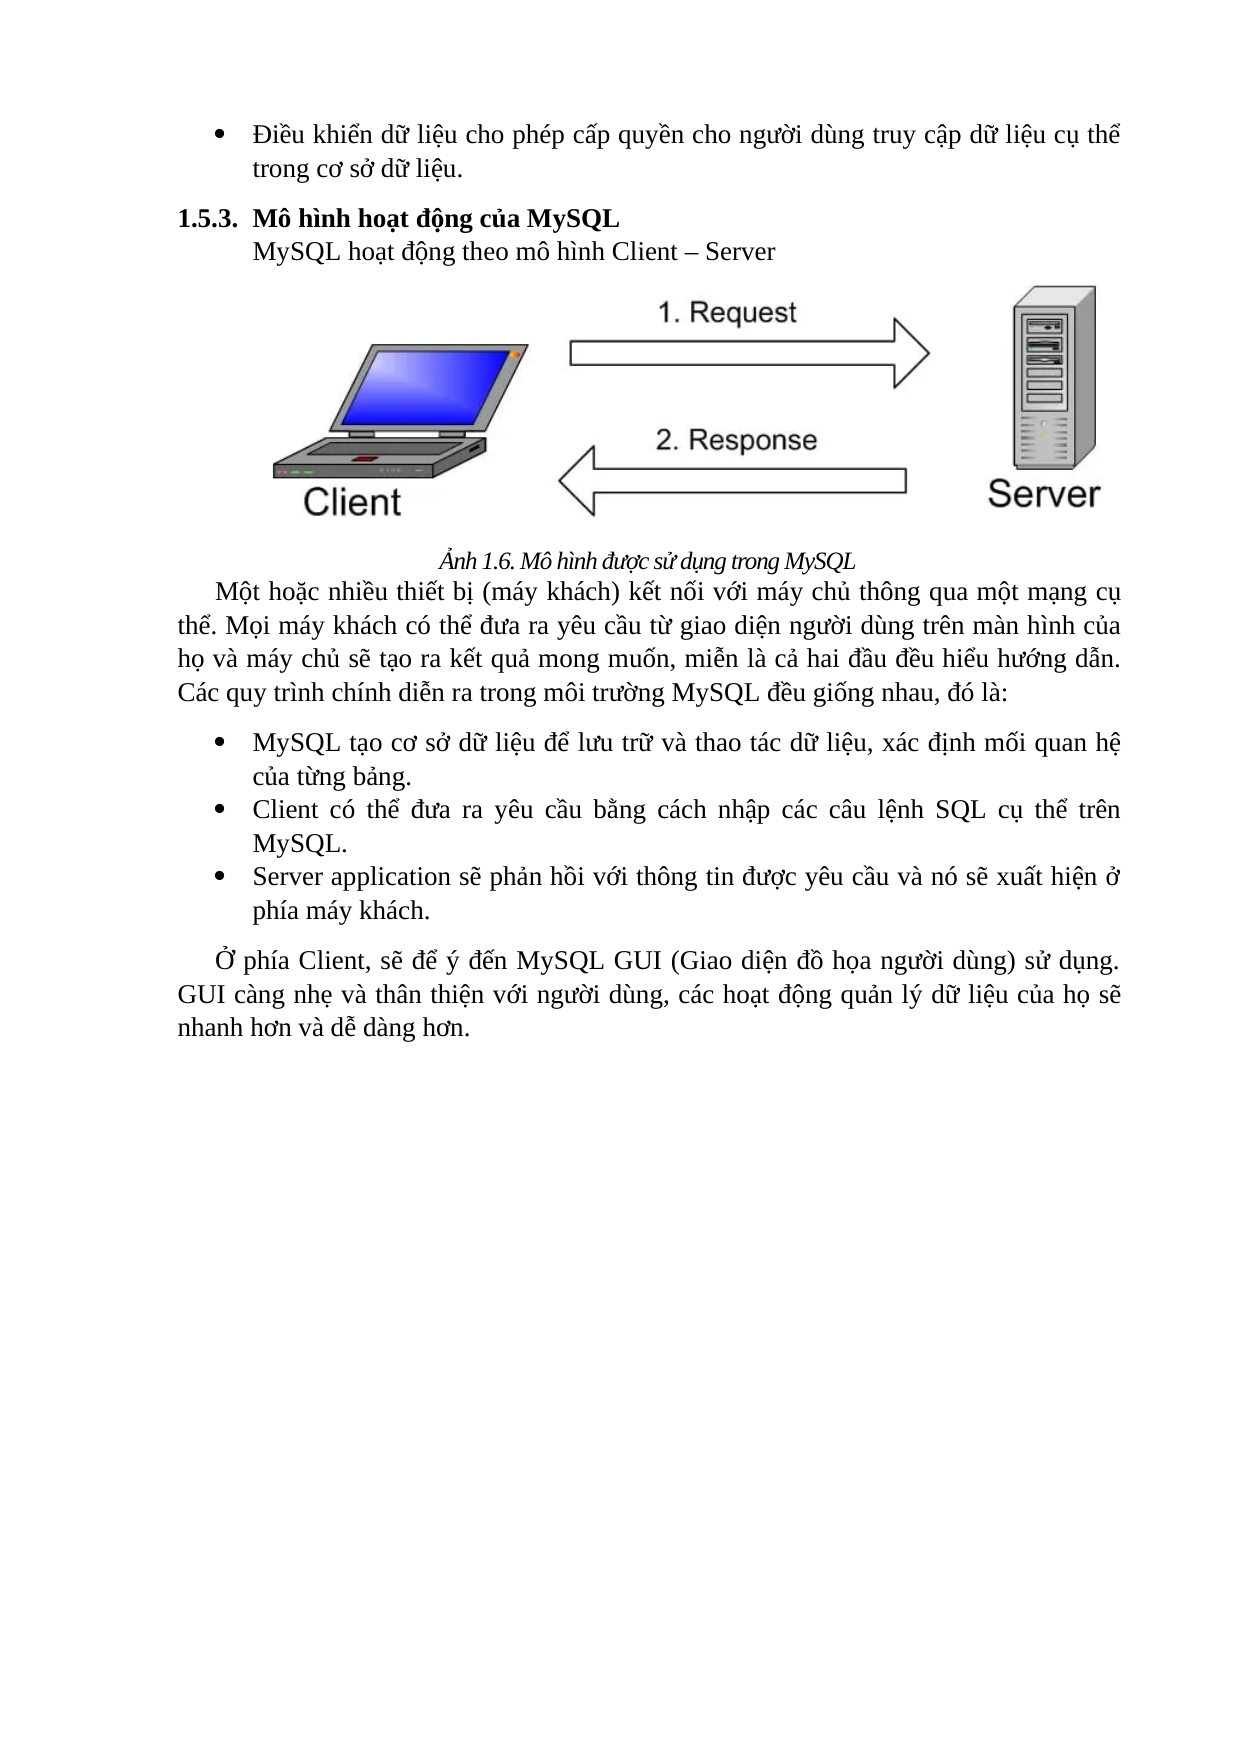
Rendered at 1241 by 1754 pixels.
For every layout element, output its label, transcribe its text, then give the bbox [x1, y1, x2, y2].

picture [272, 285, 1102, 528]
list Điều khiển dữ liệu cho phép cấp quyền cho người dùng truy cập dữ liệu cụ thể trong cơ sở dữ liệu. [215, 118, 1122, 183]
title Ảnh 1.6. Mô hình được sử dụng trong MySQL [177, 546, 1122, 575]
text Ở phía Client, sẽ để ý đến MySQL GUI (Giao diện đồ họa người dùng) sử dụng. GUI càng nhẹ và thân thiện với người dùng, các hoạt động quản lý dữ liệu của họ sẽ nhanh hơn và dễ dàng hơn. [177, 944, 1122, 1042]
list Client có thể đưa ra yêu cầu bằng cách nhập các câu lệnh SQL cụ thể trên MySQL. [215, 793, 1122, 858]
text MySQL hoạt động theo mô hình Client – Server [252, 236, 1122, 267]
subtitle Mô hình hoạt động của MySQL [177, 202, 1122, 233]
list MySQL tạo cơ sở dữ liệu để lưu trữ và thao tác dữ liệu, xác định mối quan hệ của từng bảng. [215, 726, 1122, 791]
list Server application sẽ phản hồi với thông tin được yêu cầu và nó sẽ xuất hiện ở phía máy khách. [215, 860, 1122, 925]
text Một hoặc nhiều thiết bị (máy khách) kết nối với máy chủ thông qua một mạng cụ thể. Mọi máy khách có thể đưa ra yêu cầu từ giao diện người dùng trên màn hình của họ và máy chủ sẽ tạo ra kết quả mong muốn, miễn là cả hai đầu đều hiểu hướng dẫn. Các quy trình chính diễn ra trong môi trường MySQL đều giống nhau, đó là: [177, 575, 1122, 707]
